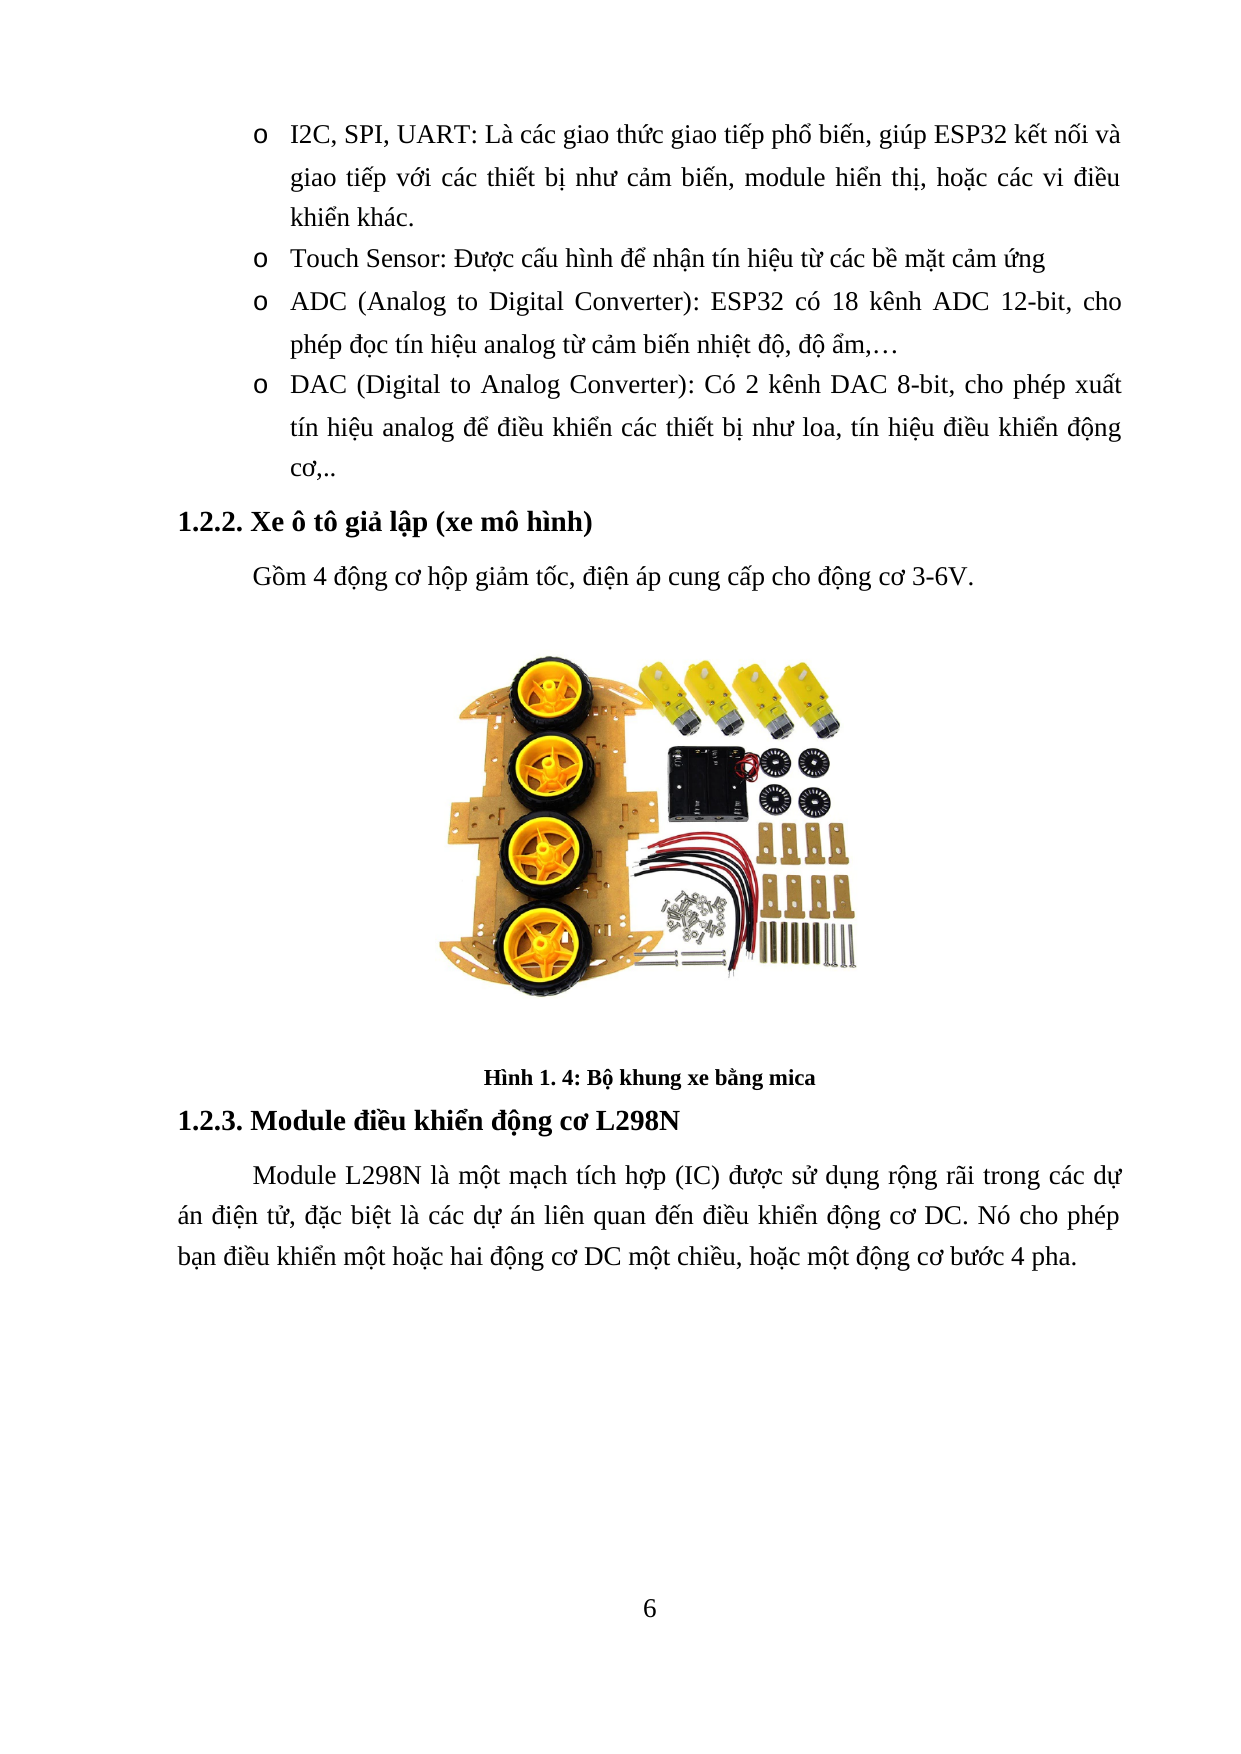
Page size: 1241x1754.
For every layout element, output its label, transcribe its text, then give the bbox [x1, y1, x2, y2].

list I2C, SPI, UART: Là các giao thức giao tiếp phổ biến, giúp ESP32 kết nối và giao tiếp với các thiết bị như cảm biến, module hiển thị, hoặc các vi điều khiển khác. [252, 118, 1122, 232]
subtitle 1.2.3. Module điều khiển động cơ L298N [177, 1103, 1122, 1137]
text Module L298N là một mạch tích hợp (IC) được sử dụng rộng rãi trong các dự án điện tử, đặc biệt là các dự án liên quan đến điều khiển động cơ DC. Nó cho phép bạn điều khiển một hoặc hai động cơ DC một chiều, hoặc một động cơ bước 4 pha. [177, 1159, 1122, 1271]
subtitle 1.2.2. Xe ô tô giả lập (xe mô hình) [177, 504, 1122, 538]
list DAC (Digital to Analog Converter): Có 2 kênh DAC 8-bit, cho phép xuất tín hiệu analog để điều khiển các thiết bị như loa, tín hiệu điều khiển động cơ,.. [252, 368, 1122, 482]
list Touch Sensor: Được cấu hình để nhận tín hiệu từ các bề mặt cảm ứng [252, 242, 1122, 275]
text Gồm 4 động cơ hộp giảm tốc, điện áp cung cấp cho động cơ 3-6V. [177, 560, 1122, 591]
picture [435, 613, 865, 1043]
list ADC (Analog to Digital Converter): ESP32 có 18 kênh ADC 12-bit, cho phép đọc tín hiệu analog từ cảm biến nhiệt độ, độ ẩm,… [252, 285, 1122, 359]
